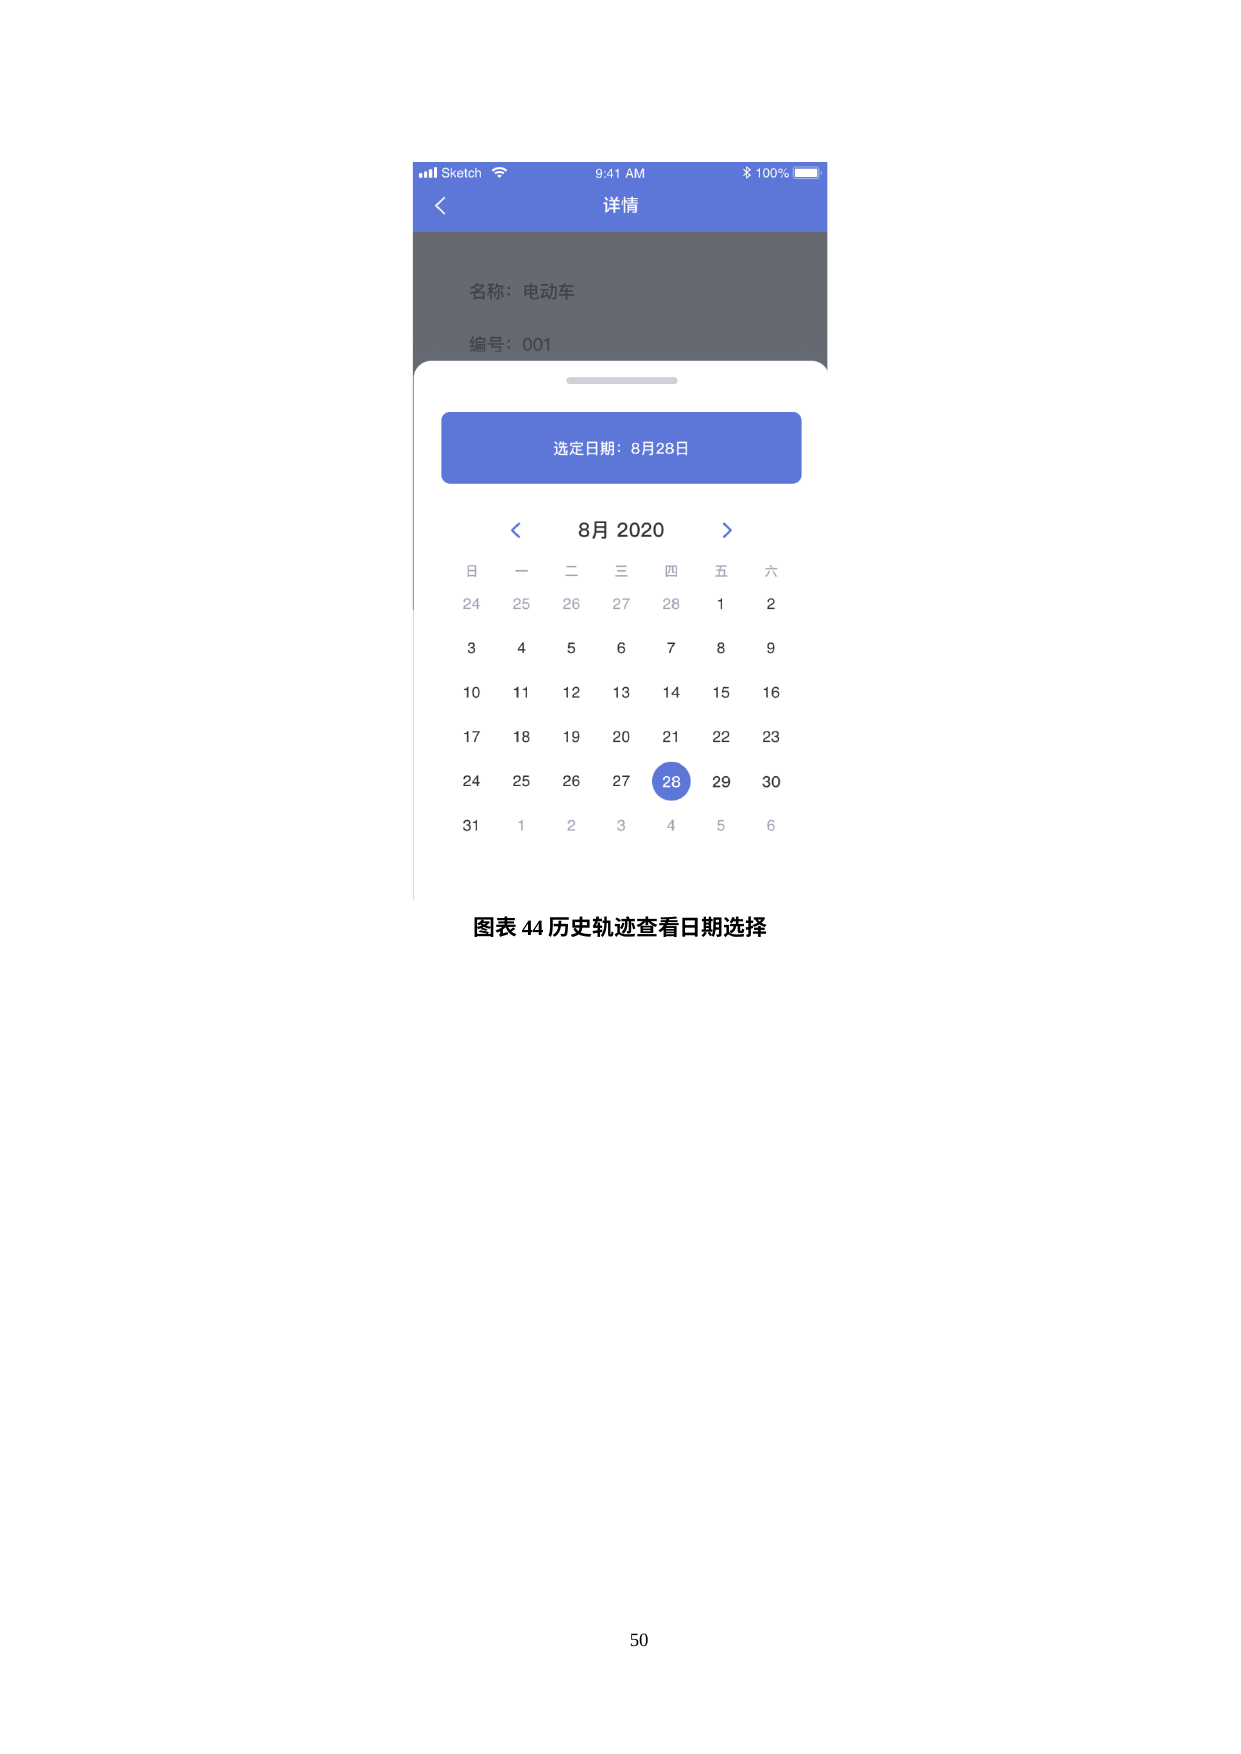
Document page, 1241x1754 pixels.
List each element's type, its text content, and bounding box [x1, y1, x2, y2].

text 图表 44 历史轨迹查看日期选择 [187, 909, 1053, 942]
picture [412, 162, 828, 900]
